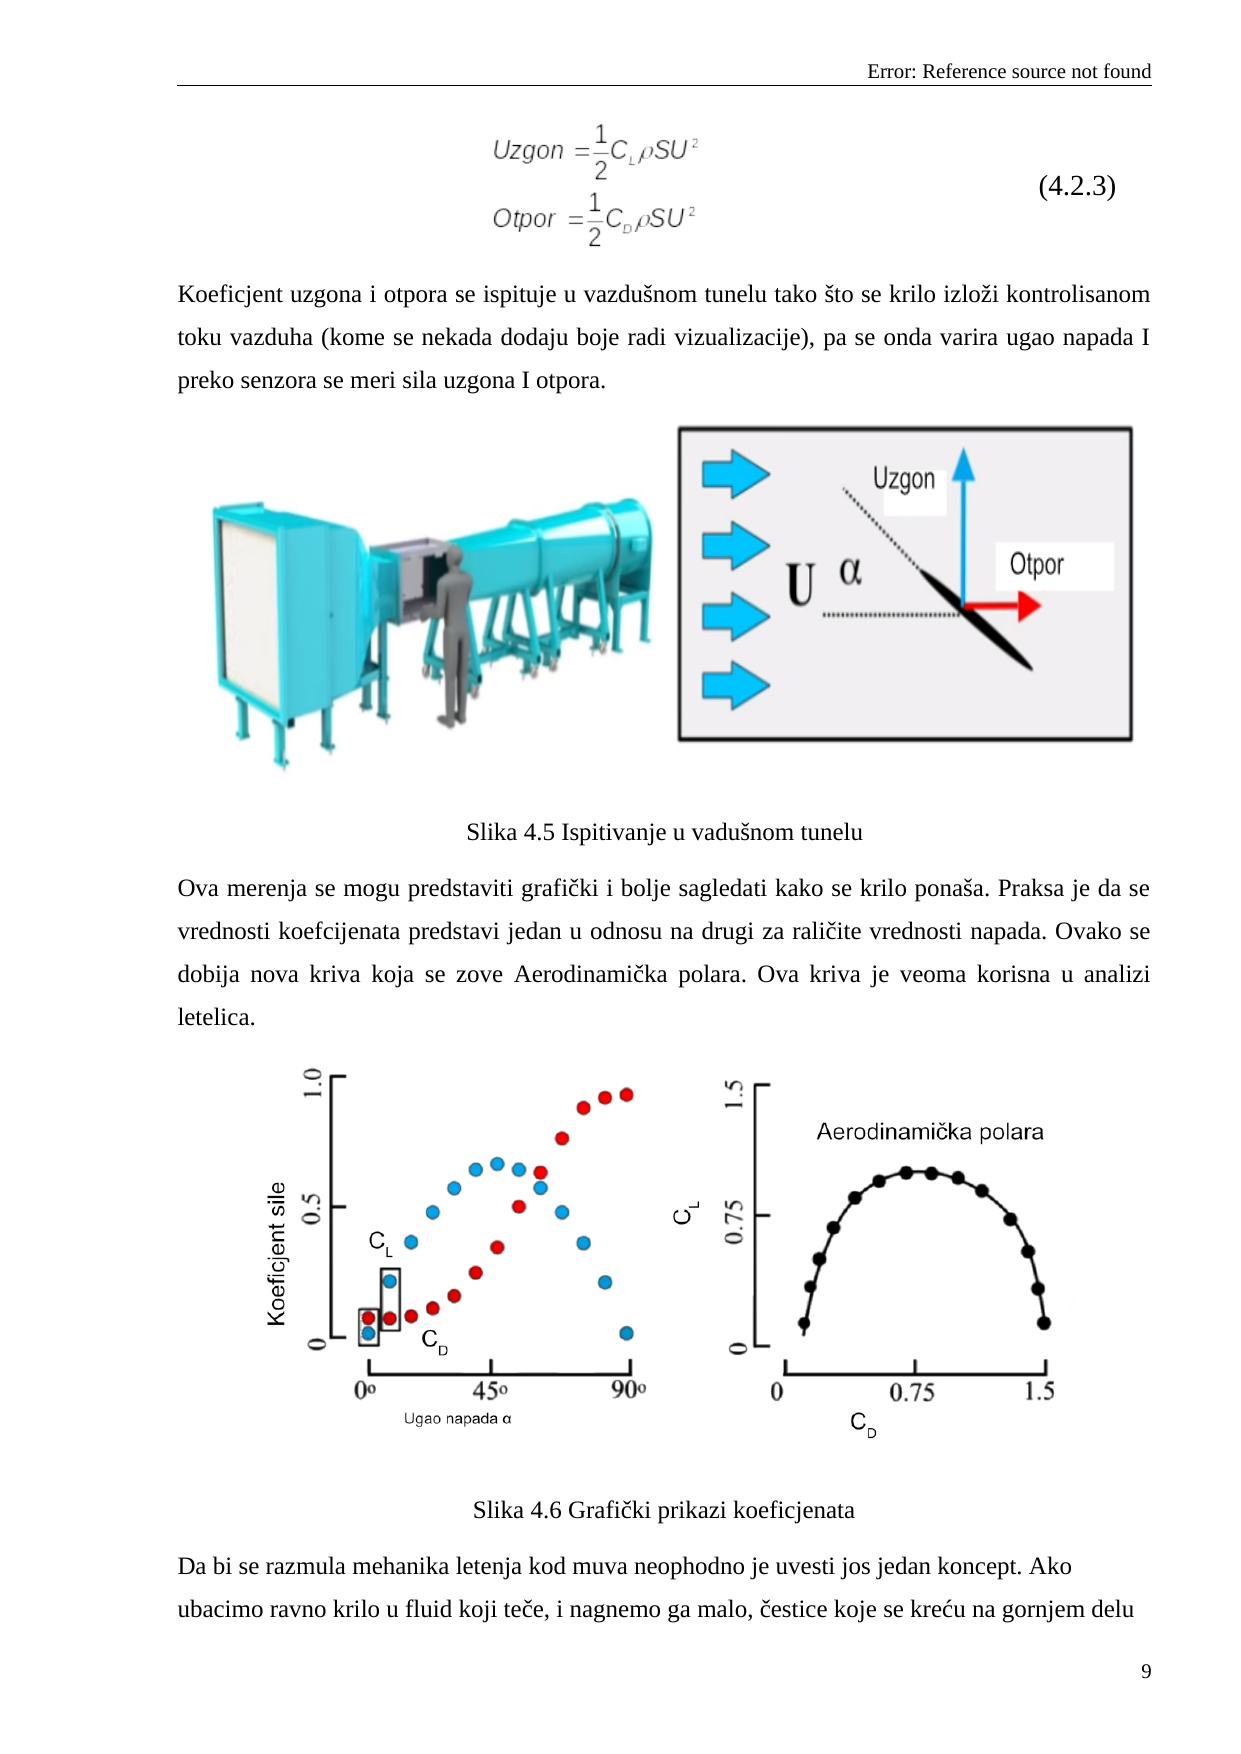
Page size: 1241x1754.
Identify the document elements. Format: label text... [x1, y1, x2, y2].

picture [241, 1045, 1087, 1456]
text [177, 1551, 1152, 1623]
table_header (4.2.3) [1018, 118, 1136, 279]
picture [188, 408, 1146, 778]
text Ova merenja se mogu predstaviti grafički i bolje sagledati kako se krilo ponaša. Praksa je da se vrednosti koefcijenata predstavi jedan u odnosu na drugi za raličite vrednosti napada. Ovako se dobija nova kriva koja se zove Aerodinamička polara. Ova kriva je veoma korisna u analizi letelica. [177, 873, 1152, 1031]
table_header [177, 118, 1018, 279]
text Koeficjent uzgona i otpora se ispituje u vazdušnom tunelu tako što se krilo izloži kontrolisanom toku vazduha (kome se nekada dodaju boje radi vizualizacije), pa se onda varira ugao napada I preko senzora se meri sila uzgona I otpora. [177, 279, 1152, 394]
